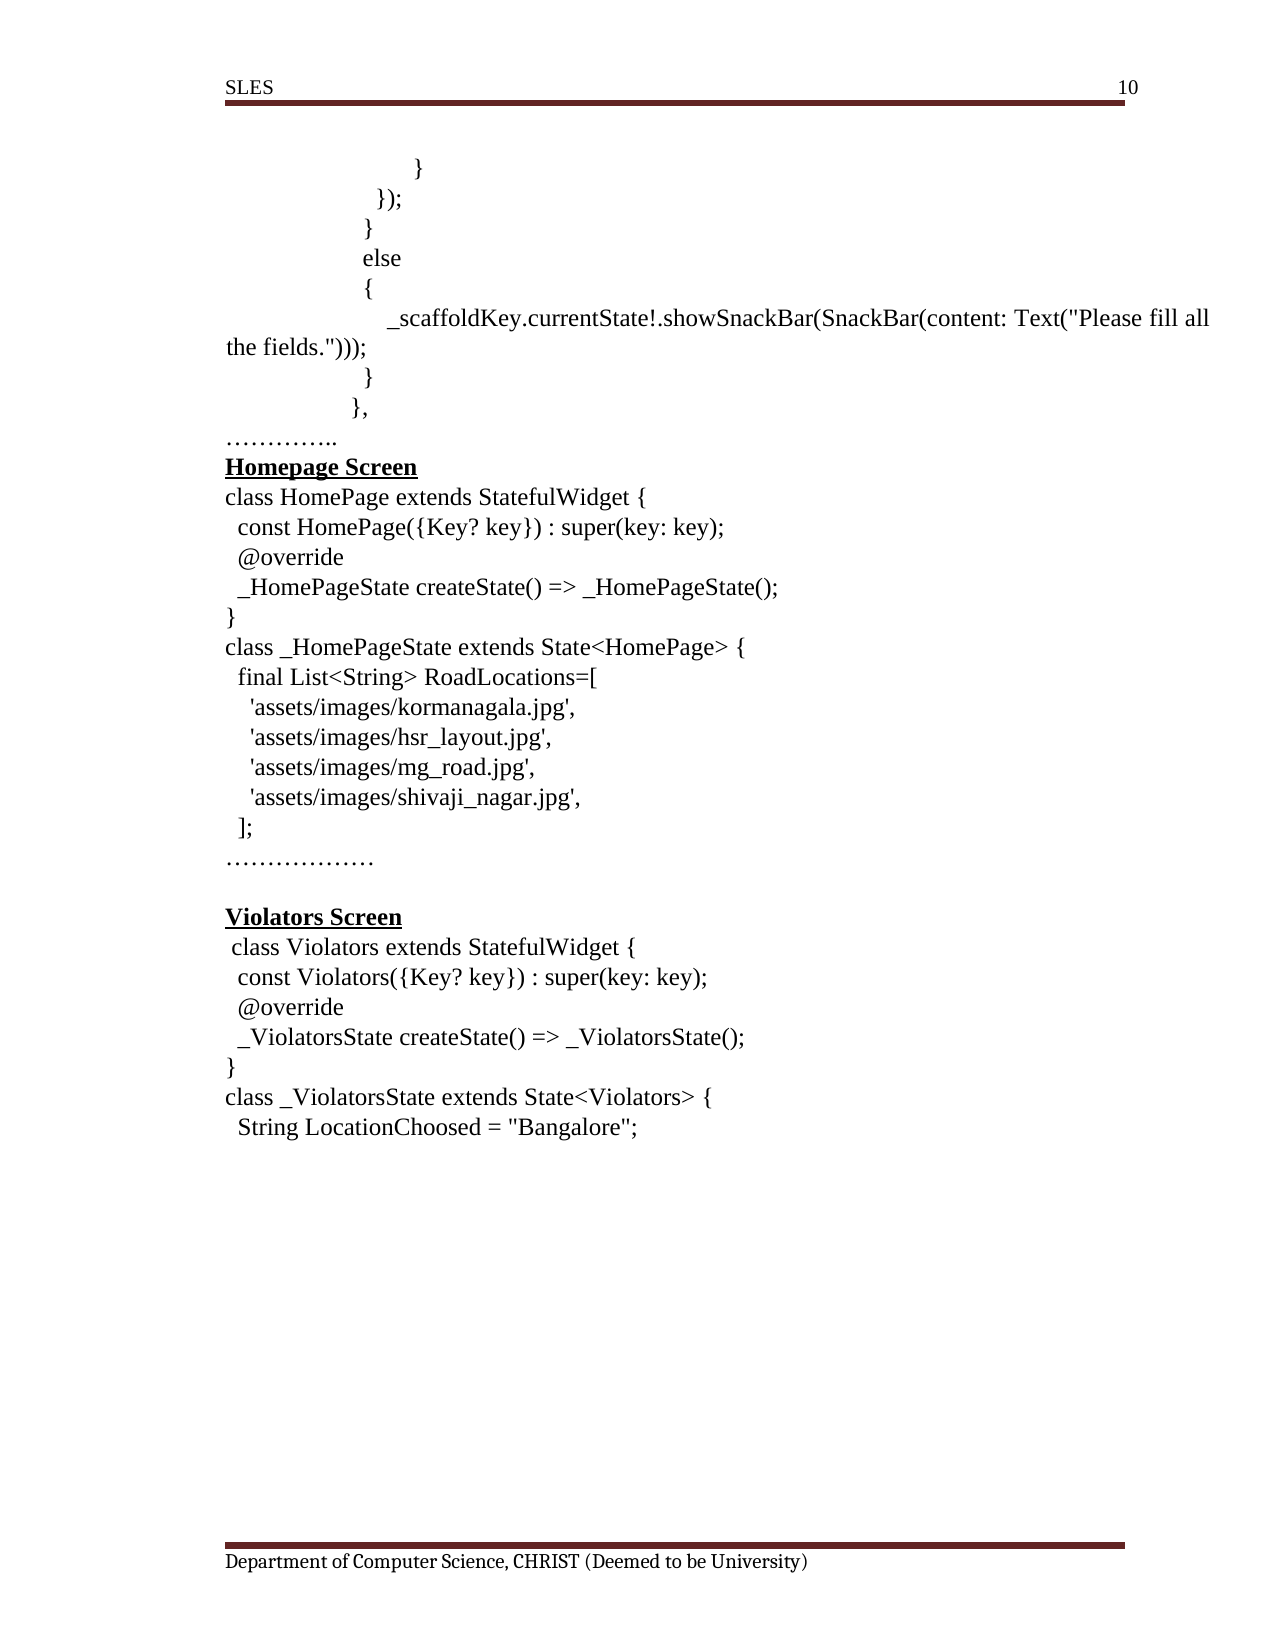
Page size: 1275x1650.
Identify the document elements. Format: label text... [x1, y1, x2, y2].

text else [225, 243, 1212, 272]
text _scaffoldKey.currentState!.showSnackBar(SnackBar(content: Text("Please fill all the fields."))); [225, 303, 1212, 361]
text 'assets/images/mg_road.jpg', [225, 752, 1212, 781]
text } [225, 153, 1212, 182]
text ]; [225, 812, 1212, 841]
text }, [225, 392, 1212, 421]
text class HomePage extends StatefulWidget { [225, 482, 1212, 511]
text ……………… [225, 842, 1212, 871]
text final List<String> RoadLocations=[ [225, 662, 1212, 691]
text Violators Screen [225, 902, 1212, 931]
text Homepage Screen [225, 452, 1212, 481]
text class _ViolatorsState extends State<Violators> { [225, 1082, 1212, 1111]
text } [225, 213, 1212, 242]
text }); [225, 183, 1212, 212]
text class _HomePageState extends State<HomePage> { [225, 632, 1212, 661]
text } [225, 1052, 1212, 1081]
text class Violators extends StatefulWidget { [225, 932, 1212, 961]
text _ViolatorsState createState() => _ViolatorsState(); [225, 1022, 1212, 1051]
text 'assets/images/hsr_layout.jpg', [225, 722, 1212, 751]
text 'assets/images/shivaji_nagar.jpg', [225, 782, 1212, 811]
text } [225, 362, 1212, 391]
text @override [225, 542, 1212, 571]
text { [225, 273, 1212, 302]
text const Violators({Key? key}) : super(key: key); [225, 962, 1212, 991]
text } [225, 602, 1212, 631]
text const HomePage({Key? key}) : super(key: key); [225, 512, 1212, 541]
text @override [225, 992, 1212, 1021]
text 'assets/images/kormanagala.jpg', [225, 692, 1212, 721]
text ………….. [225, 422, 1212, 451]
text _HomePageState createState() => _HomePageState(); [225, 572, 1212, 601]
text String LocationChoosed = "Bangalore"; [225, 1112, 1212, 1141]
